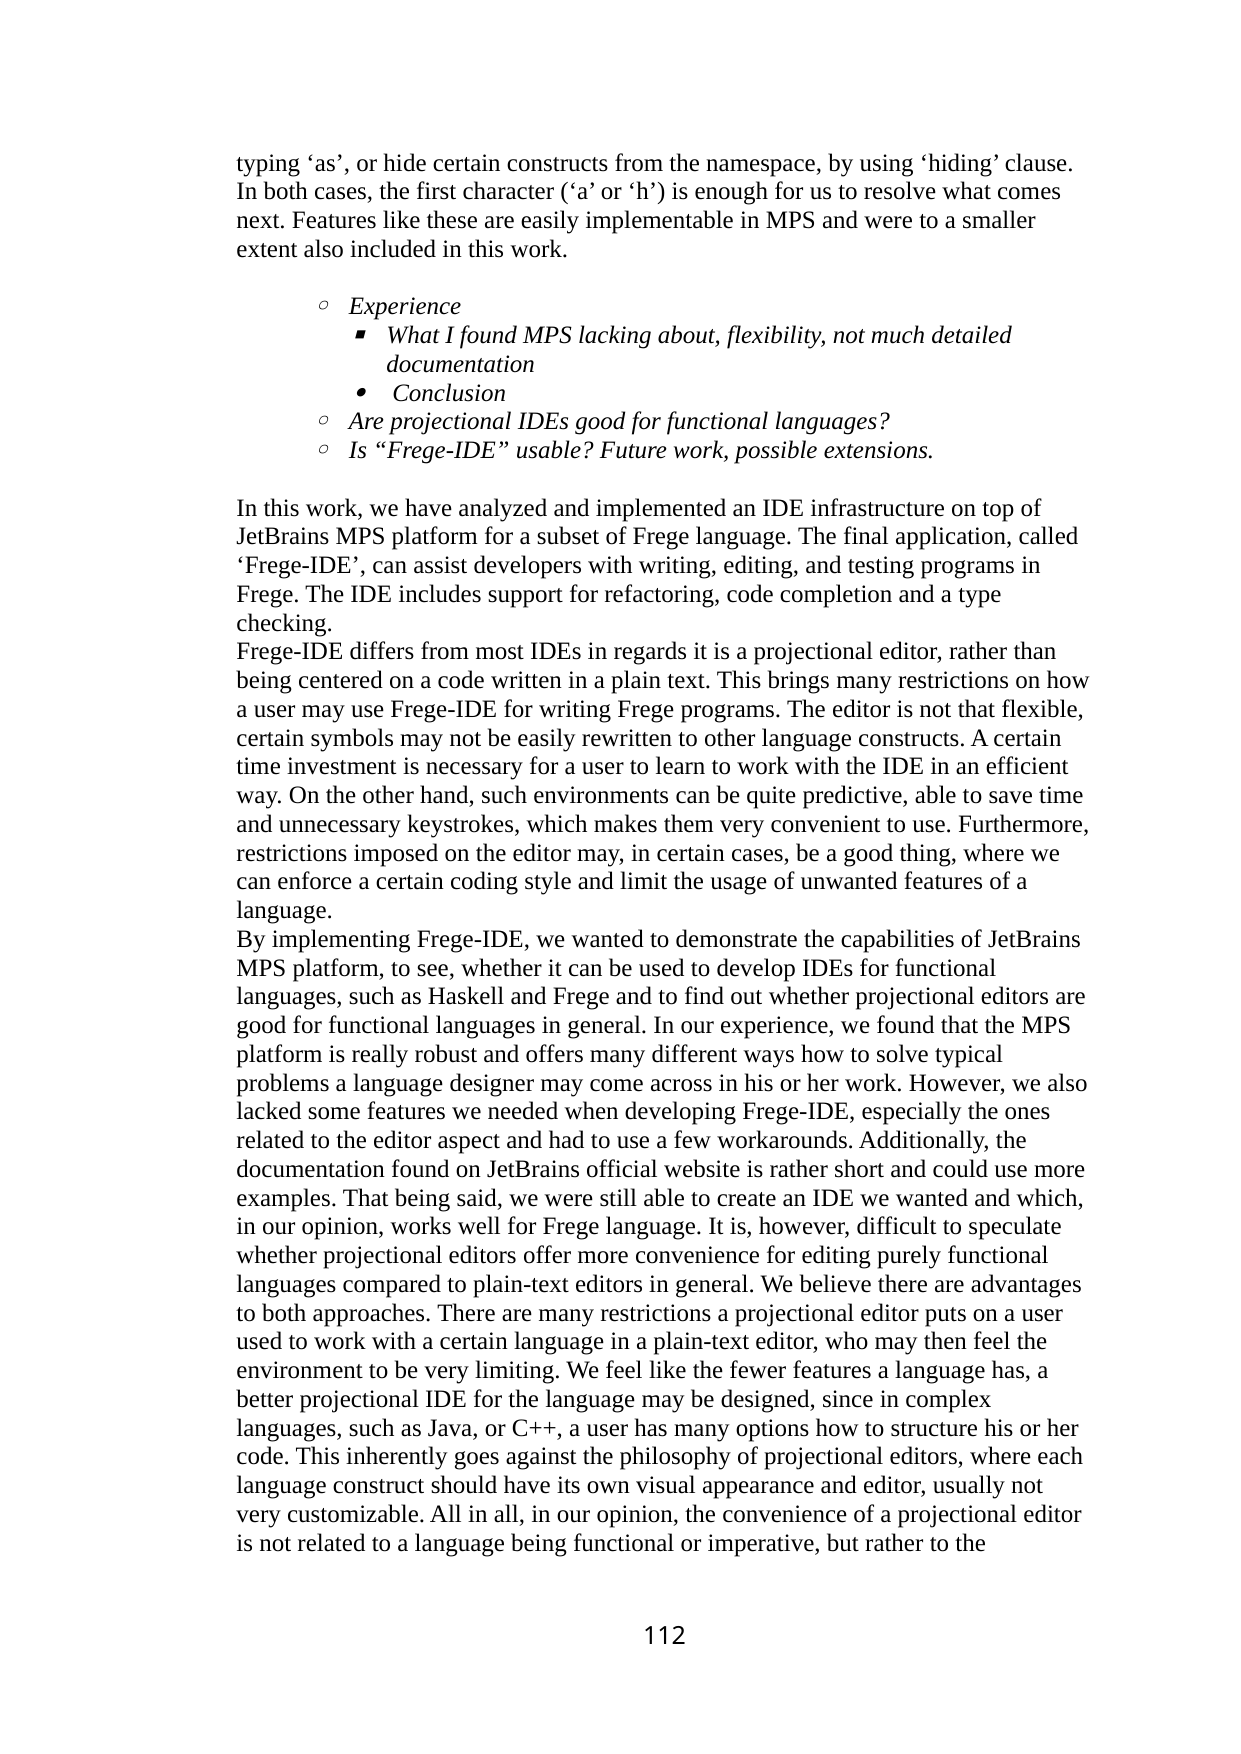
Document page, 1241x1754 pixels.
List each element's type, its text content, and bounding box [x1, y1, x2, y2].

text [236, 924, 1092, 1556]
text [236, 148, 1092, 263]
list Experience [311, 291, 1092, 320]
list What I found MPS lacking about, flexibility, not much detailed documentation [349, 320, 1092, 378]
list Are projectional IDEs good for functional languages? [311, 406, 1092, 435]
text In this work, we have analyzed and implemented an IDE infrastructure on top of JetBrains MPS platform for a subset of Frege language. The final application, called ‘Frege-IDE’, can assist developers with writing, editing, and testing programs in Frege. The IDE includes support for refactoring, code completion and a type checking. [236, 493, 1092, 636]
list Is “Frege-IDE” usable? Future work, possible extensions. [311, 435, 1092, 464]
text Frege-IDE differs from most IDEs in regards it is a projectional editor, rather than being centered on a code written in a plain text. This brings many restrictions on how a user may use Frege-IDE for writing Frege programs. The editor is not that flexible, certain symbols may not be easily rewritten to other language constructs. A certain time investment is necessary for a user to learn to work with the IDE in an efficient way. On the other hand, such environments can be quite predictive, able to save time and unnecessary keystrokes, which makes them very convenient to use. Furthermore, restrictions imposed on the editor may, in certain cases, be a good thing, where we can enforce a certain coding style and limit the usage of unwanted features of a language. [236, 636, 1092, 924]
list Conclusion [354, 378, 1092, 406]
